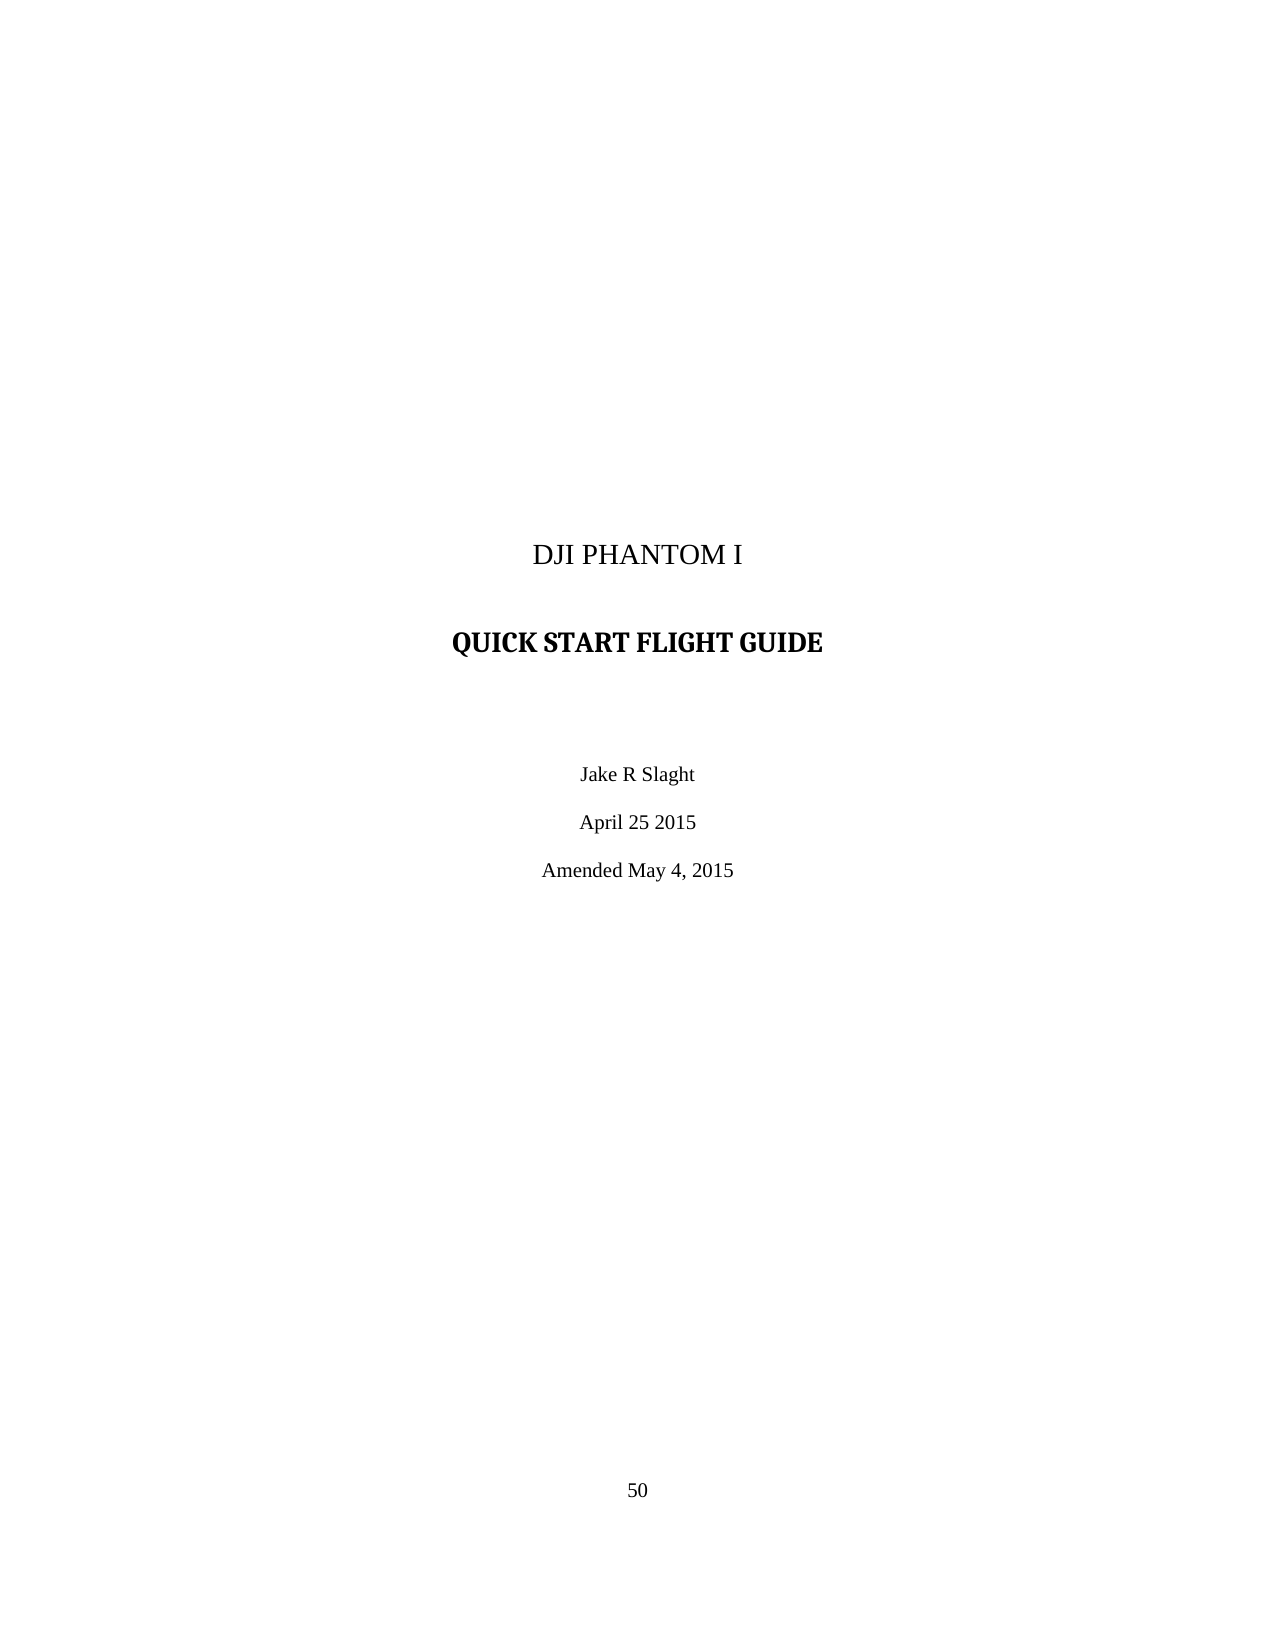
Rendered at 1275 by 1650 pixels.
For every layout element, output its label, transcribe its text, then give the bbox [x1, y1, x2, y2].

text Amended May 4, 2015 [150, 858, 1125, 882]
text April 25 2015 [150, 810, 1125, 834]
text DJI PHANTOM I [150, 537, 1125, 571]
text Jake R Slaght [150, 761, 1125, 786]
subtitle QUICK START FLIGHT GUIDE [150, 626, 1125, 659]
